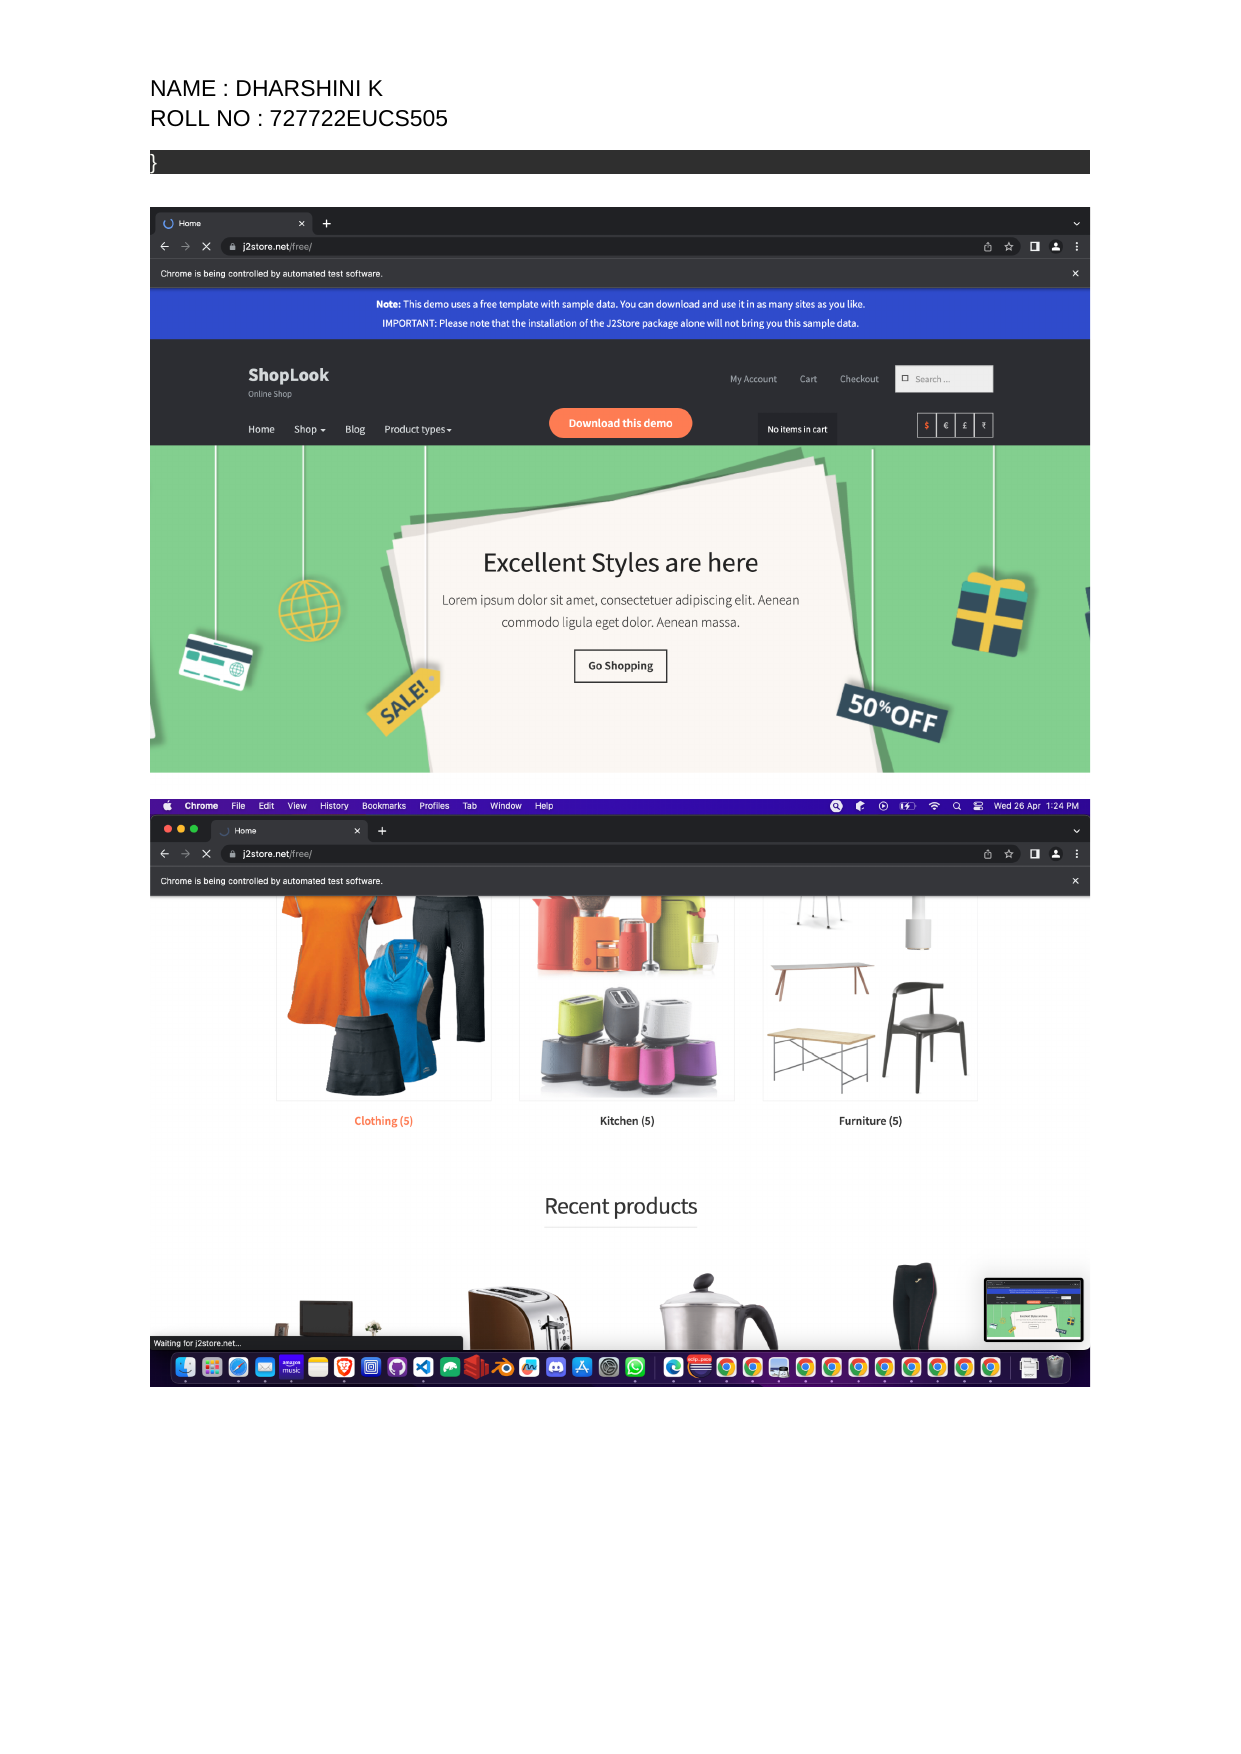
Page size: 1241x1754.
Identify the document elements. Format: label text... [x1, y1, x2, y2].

picture [150, 799, 1091, 1387]
text } [150, 150, 1090, 174]
picture [150, 207, 1091, 796]
